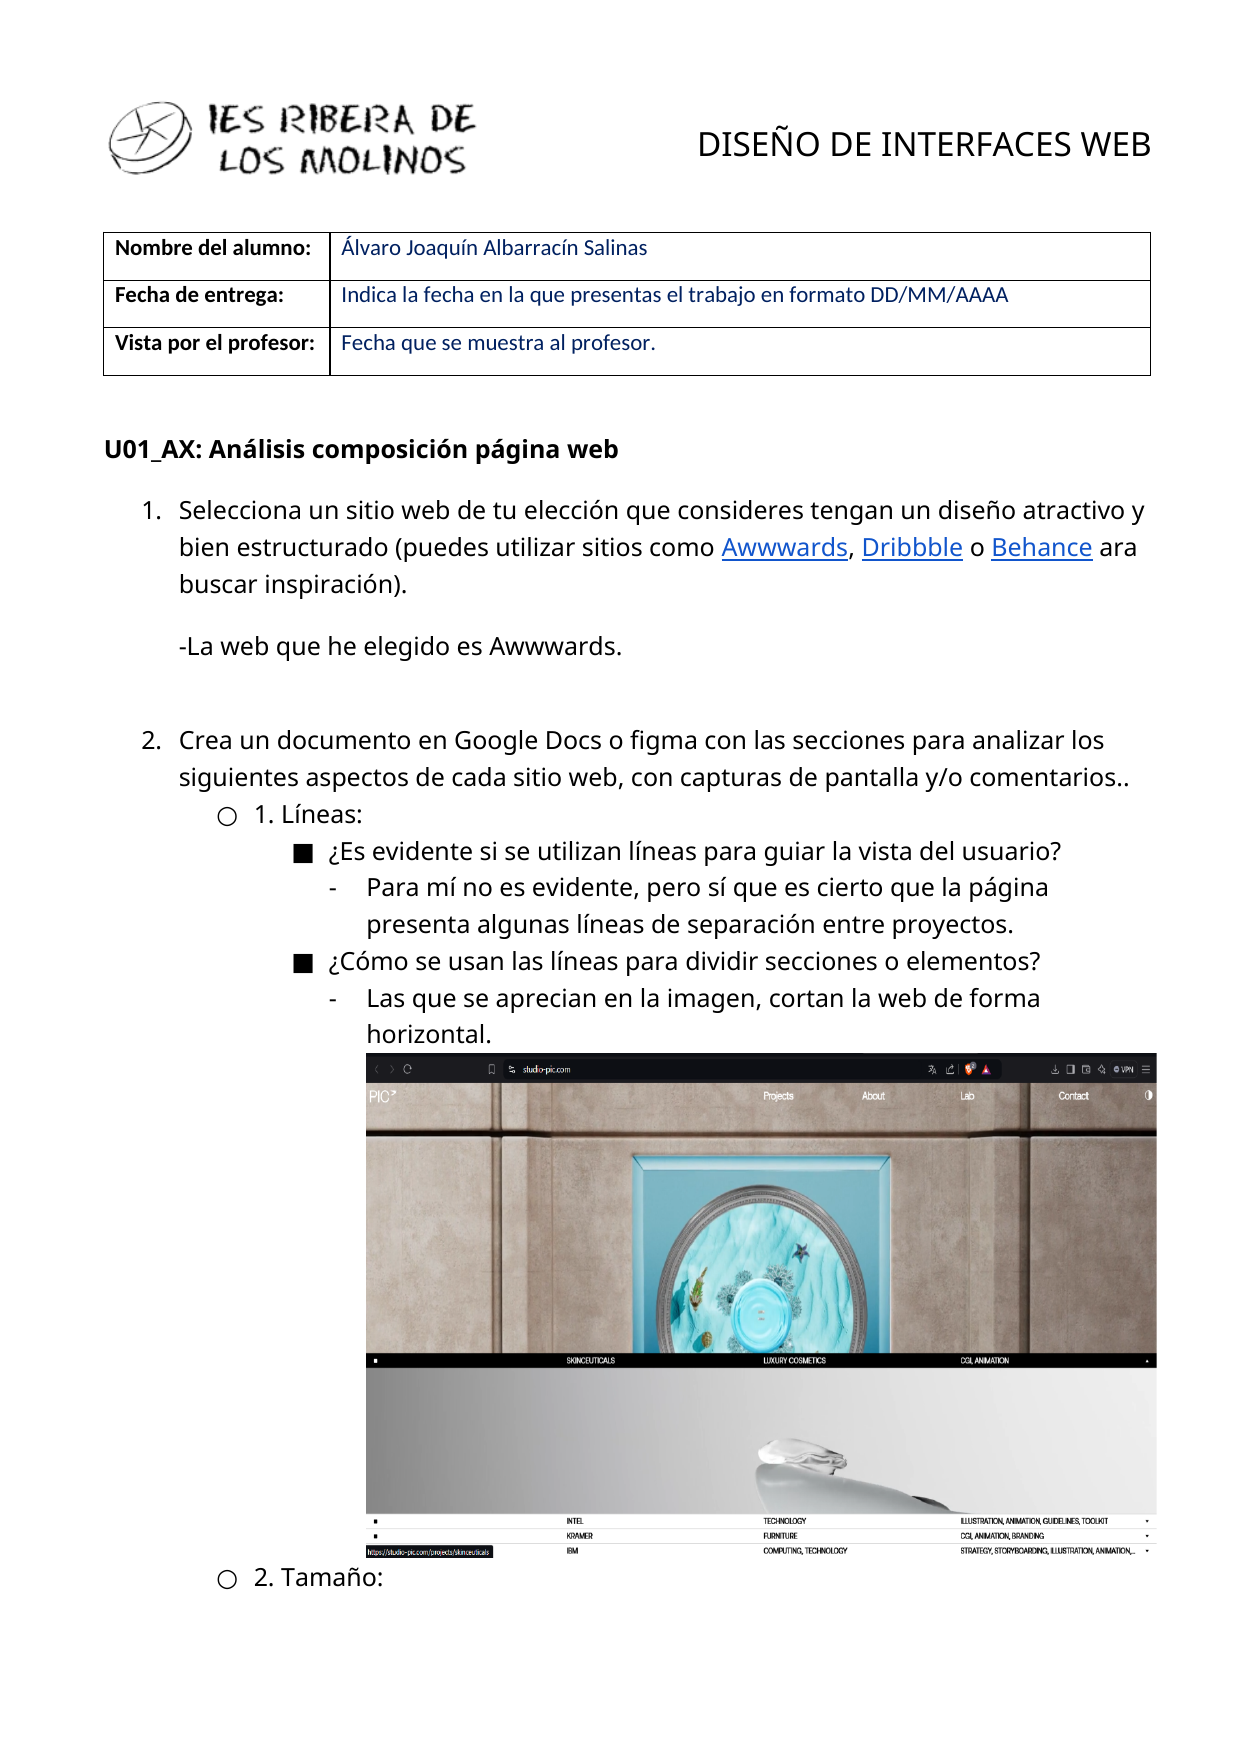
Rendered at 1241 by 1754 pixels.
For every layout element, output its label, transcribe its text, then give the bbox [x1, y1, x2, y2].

list Selecciona un sitio web de tu elección que consideres tengan un diseño atractivo y bien estructurado (puedes utilizar sitios como Awwwards, Dribbble o Behance ara buscar inspiración). [141, 493, 1152, 601]
table_header Nombre del alumno: [104, 233, 329, 279]
text U01_AX: Análisis composición página web [103, 431, 1152, 465]
table_cell Fecha que se muestra al profesor. [331, 328, 1150, 375]
table_cell Vista por el profesor: [104, 328, 329, 375]
table_header Álvaro Joaquín Albarracín Salinas [331, 233, 1150, 279]
table_cell Indica la fecha en la que presentas el trabajo en formato DD/MM/AAAA [331, 281, 1150, 327]
list Las que se aprecian en la imagen, cortan la web de forma horizontal. [328, 980, 1152, 1051]
table_cell Fecha de entrega: [104, 281, 329, 327]
list ¿Es evidente si se utilizan líneas para guiar la vista del usuario? [291, 833, 1152, 867]
list 2. Tamaño: [216, 1560, 1152, 1594]
picture [366, 1053, 1157, 1558]
picture [106, 76, 479, 201]
text -La web que he elegido es Awwwards. [178, 628, 1152, 662]
list Para mí no es evidente, pero sí que es cierto que la página presenta algunas líneas de separación entre proyectos. [328, 870, 1152, 941]
list Crea un documento en Google Docs o figma con las secciones para analizar los siguientes aspectos de cada sitio web, con capturas de pantalla y/o comentarios.. [141, 723, 1152, 794]
list ¿Cómo se usan las líneas para dividir secciones o elementos? [291, 944, 1152, 978]
list 1. Líneas: [216, 797, 1152, 831]
